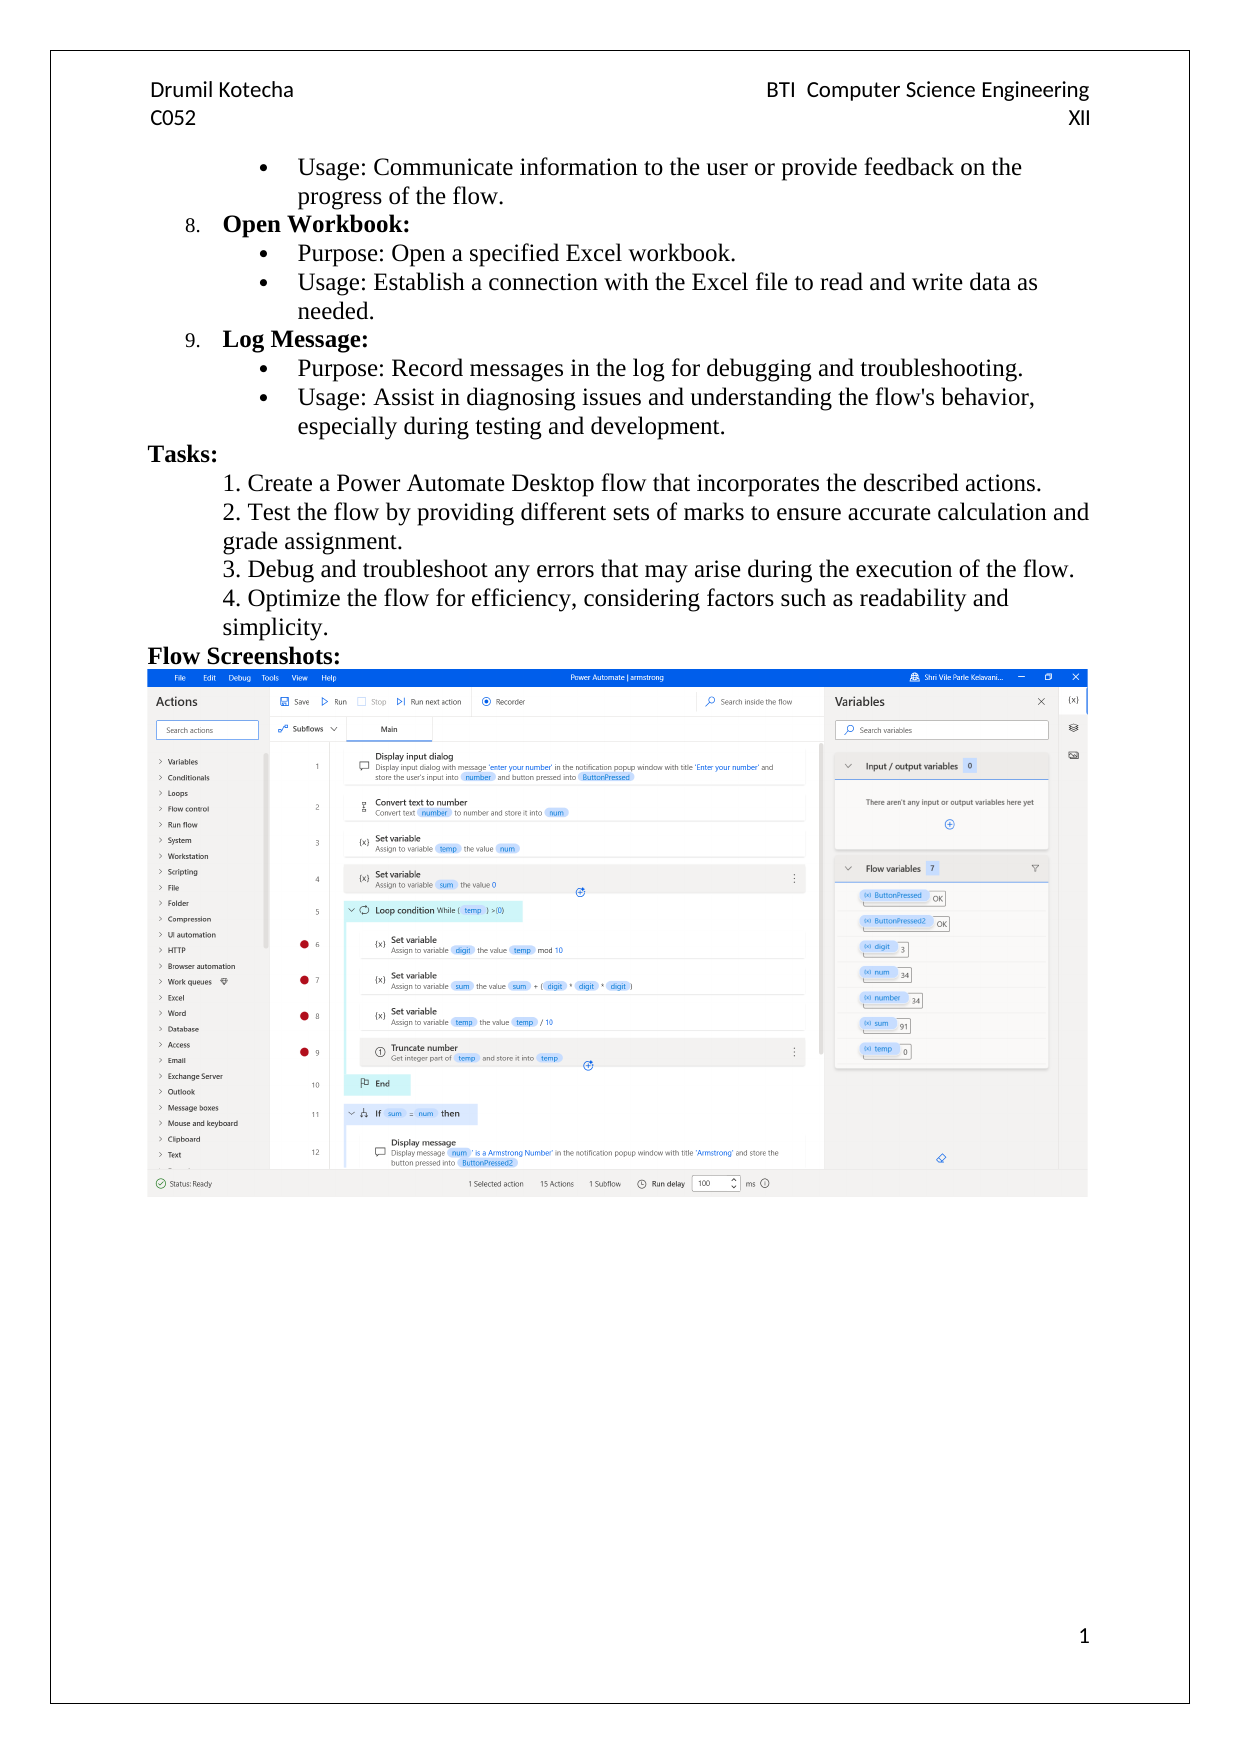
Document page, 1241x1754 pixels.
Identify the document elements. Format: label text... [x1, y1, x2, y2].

list Open Workbook: [185, 209, 1093, 238]
list Usage: Communicate information to the user or provide feedback on the progress of the flow. [260, 152, 1093, 209]
list Log Message: [185, 324, 1093, 353]
text 2. Test the flow by providing different sets of marks to ensure accurate calculation and grade assignment. [222, 497, 1093, 554]
text Flow Screenshots: [147, 641, 1093, 669]
list Usage: Establish a connection with the Excel file to read and write data as needed. [260, 267, 1093, 324]
text Tasks: [147, 439, 1093, 468]
list Usage: Assist in diagnosing issues and understanding the flow's behavior, especially during testing and development. [260, 382, 1093, 439]
picture [147, 669, 1088, 1197]
text 3. Debug and troubleshoot any errors that may arise during the execution of the flow. [222, 554, 1093, 583]
list Purpose: Open a specified Excel workbook. [260, 238, 1093, 267]
text 4. Optimize the flow for efficiency, considering factors such as readability and simplicity. [222, 583, 1093, 641]
text 1. Create a Power Automate Desktop flow that incorporates the described actions. [222, 468, 1093, 497]
list Purpose: Record messages in the log for debugging and troubleshooting. [260, 353, 1093, 382]
